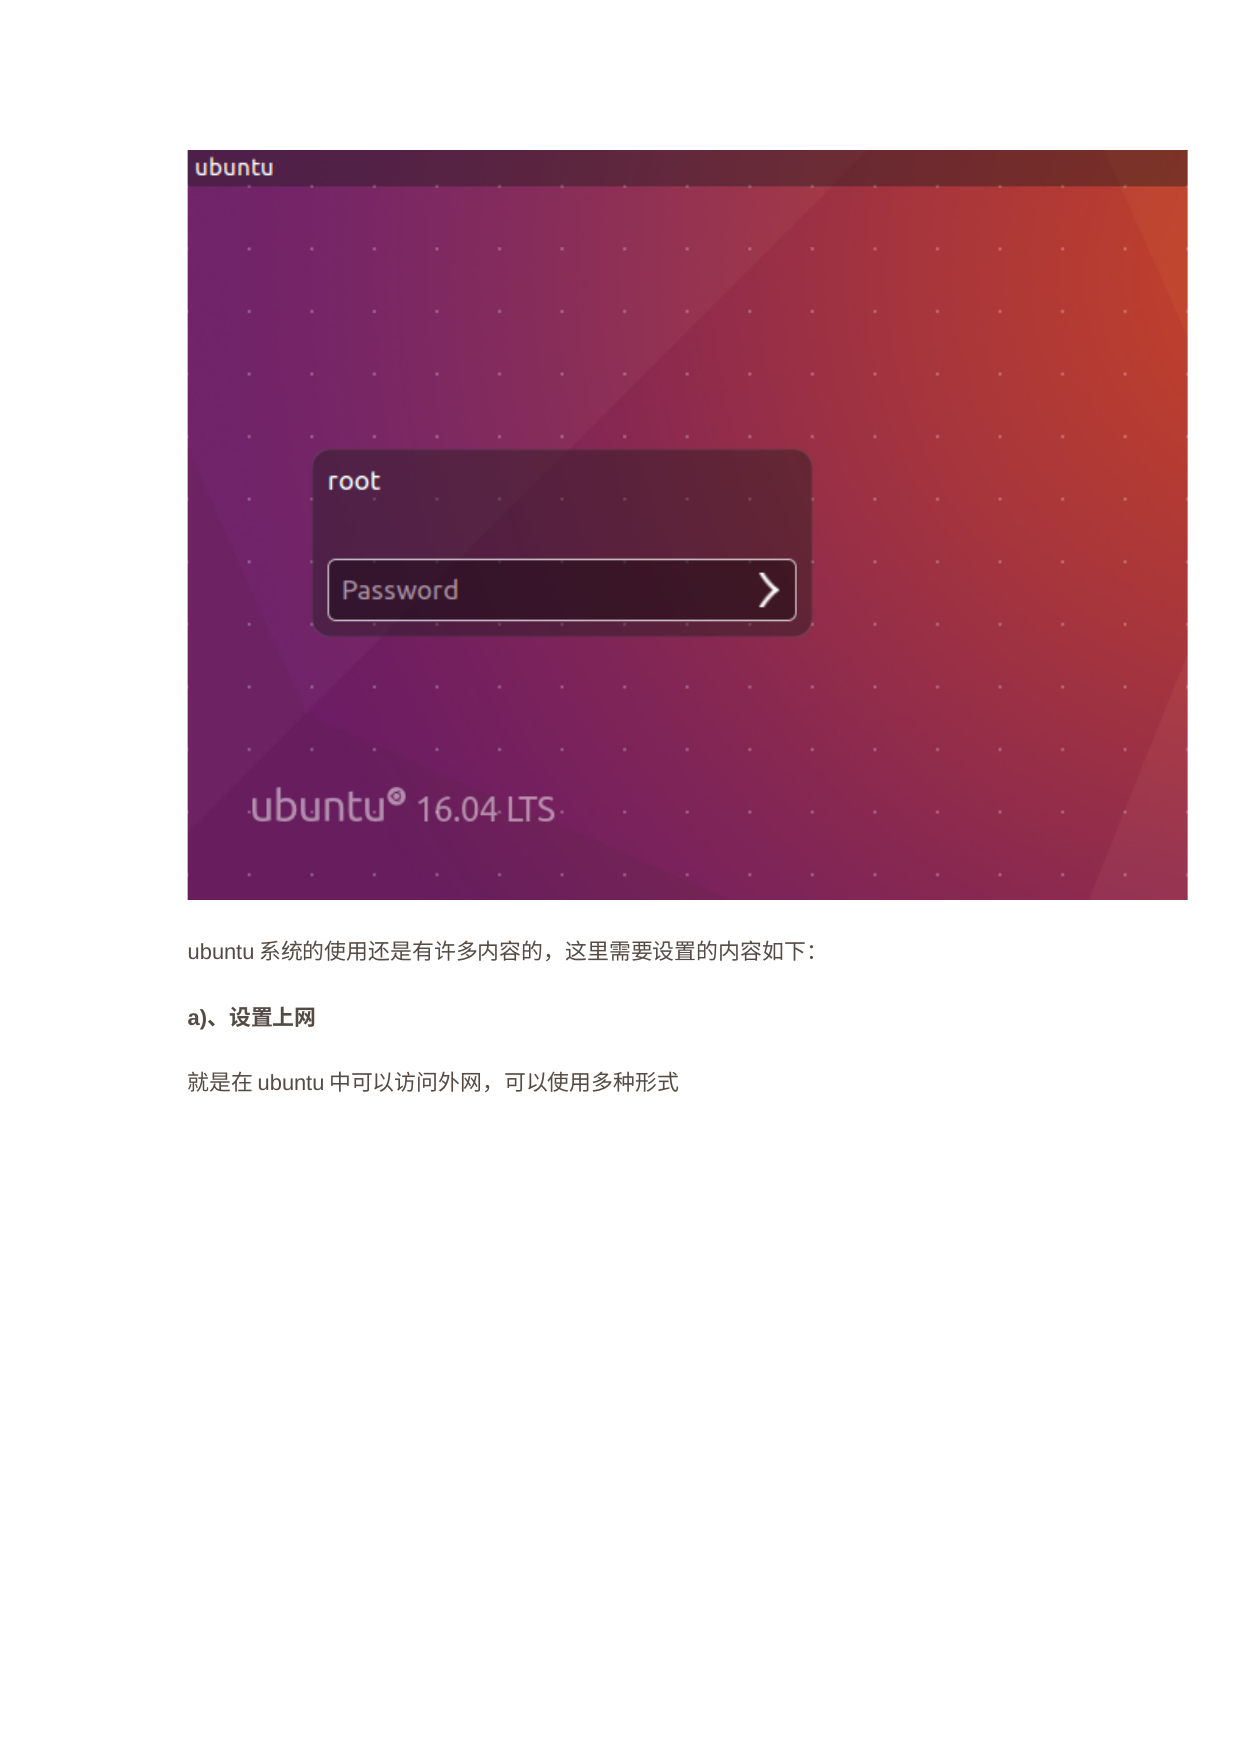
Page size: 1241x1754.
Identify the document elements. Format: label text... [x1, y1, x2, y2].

text ubuntu系统的使用还是有许多内容的，这里需要设置的内容如下： [187, 925, 1053, 966]
picture [187, 150, 1188, 900]
text a)、设置上网 [187, 991, 1053, 1031]
text 就是在ubuntu中可以访问外网，可以使用多种形式 [187, 1056, 1053, 1097]
